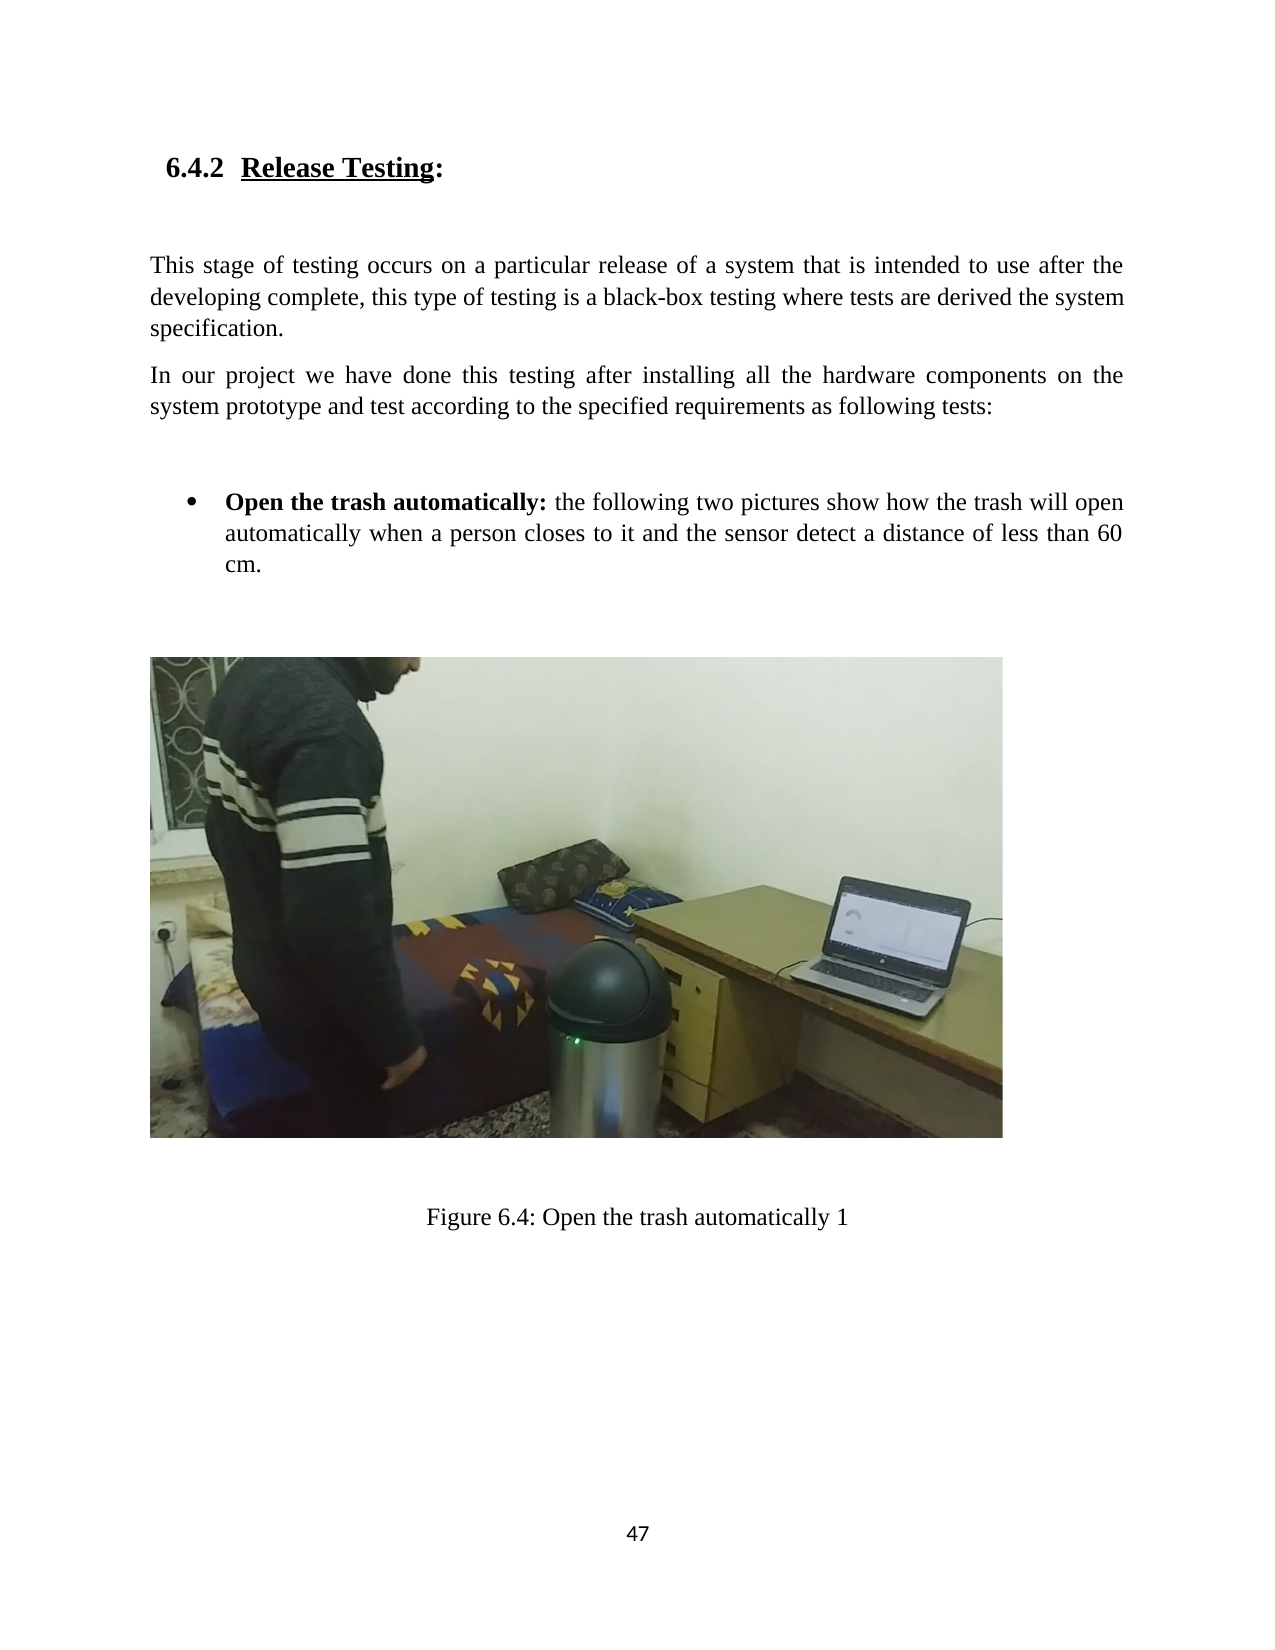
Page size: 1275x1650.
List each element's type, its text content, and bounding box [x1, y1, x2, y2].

list Release Testing: [166, 150, 1125, 183]
picture [150, 657, 1003, 1138]
list Open the trash automatically: the following two pictures show how the trash will open automatically when a person closes to it and the sensor detect a distance of less than 60 cm. [187, 487, 1125, 578]
text In our project we have done this testing after installing all the hardware components on the system prototype and test according to the specified requirements as following tests: [150, 360, 1125, 420]
text This stage of testing occurs on a particular release of a system that is intended to use after the developing complete, this type of testing is a black-box testing where tests are derived the system specification. [150, 251, 1125, 341]
text Figure 6.4: Open the trash automatically 1 [150, 1202, 1125, 1231]
